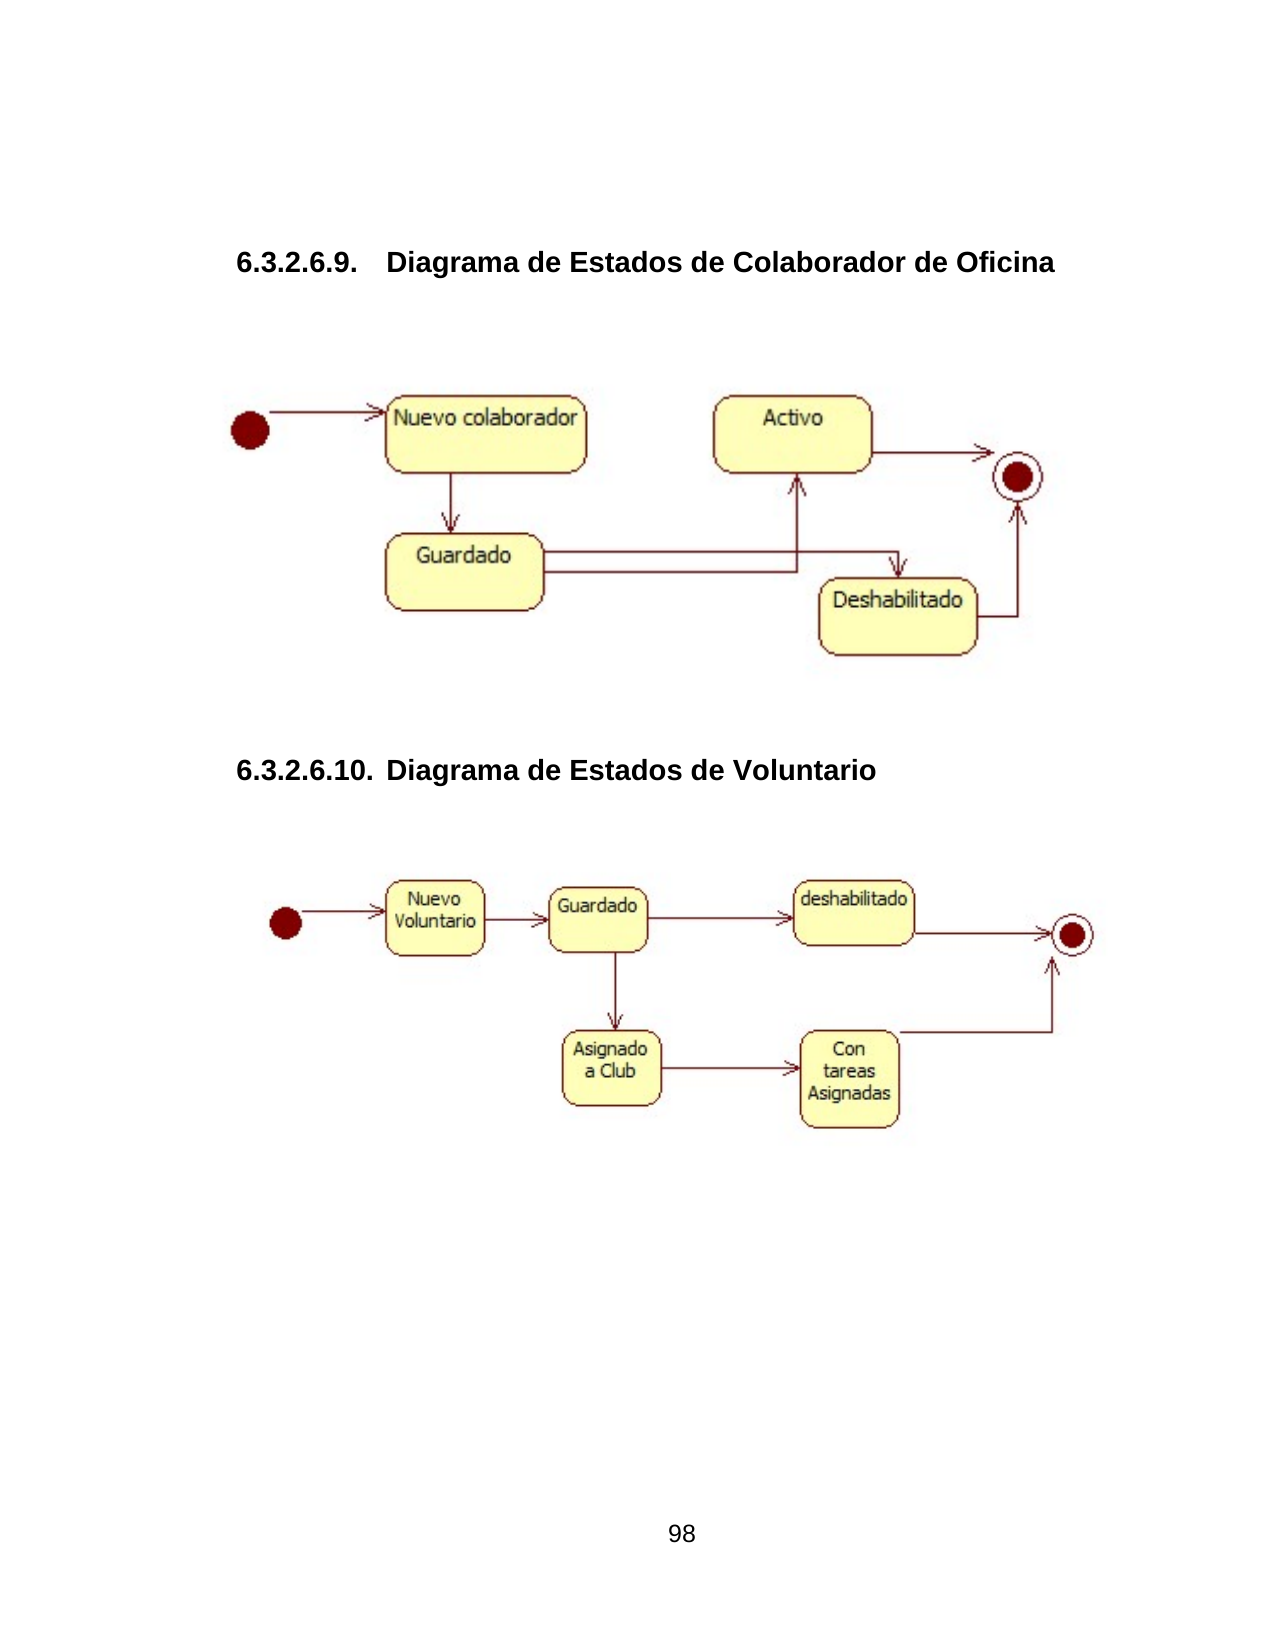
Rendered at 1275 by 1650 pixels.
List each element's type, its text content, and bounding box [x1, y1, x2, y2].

picture [192, 355, 1083, 697]
picture [236, 846, 1128, 1163]
subtitle Diagrama de Estados de Colaborador de Oficina [236, 245, 1127, 279]
